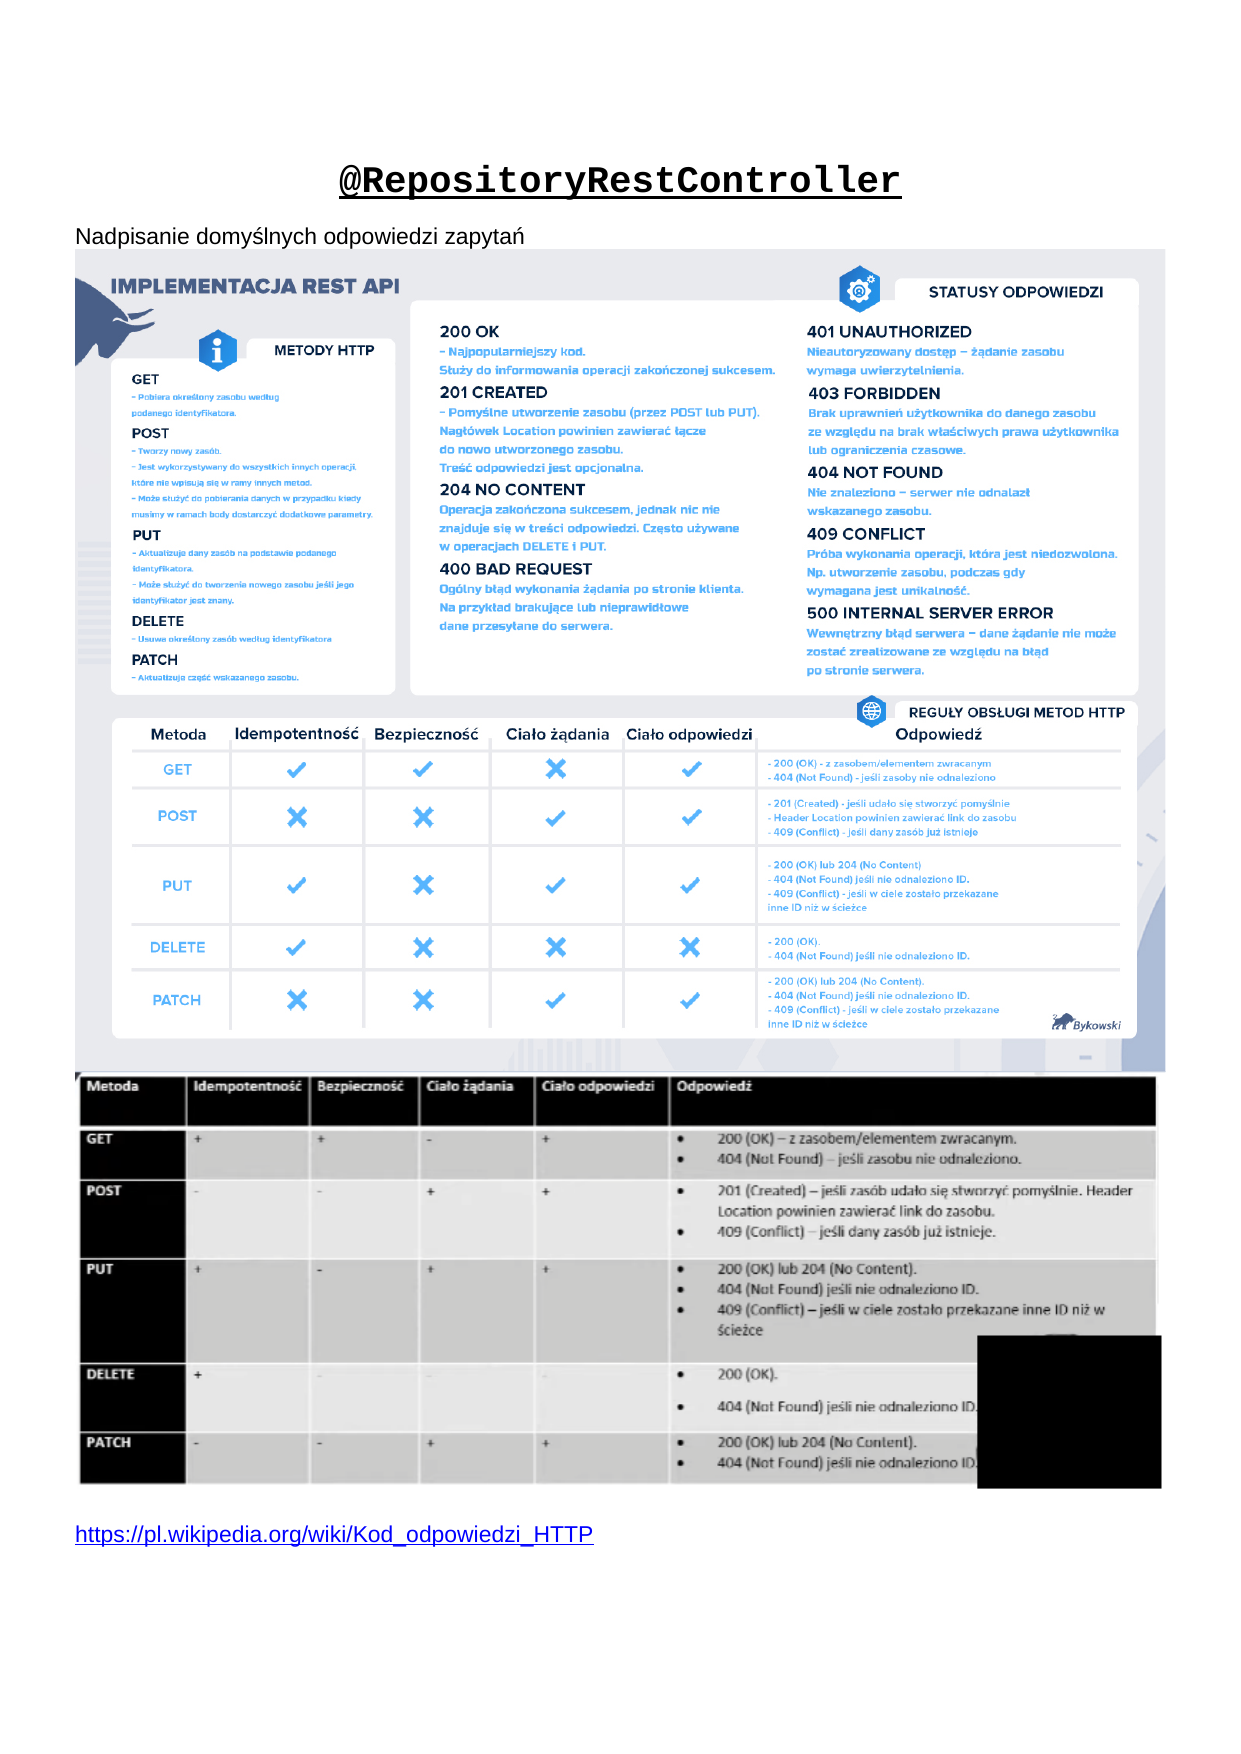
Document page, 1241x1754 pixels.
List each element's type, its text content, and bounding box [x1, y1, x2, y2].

text Nadpisanie domyślnych odpowiedzi zapytań [75, 223, 1165, 249]
picture [75, 249, 1166, 1496]
text https://pl.wikipedia.org/wiki/Kod_odpowiedzi_HTTP [75, 1521, 1165, 1548]
text @RepositoryRestController [75, 161, 1165, 204]
